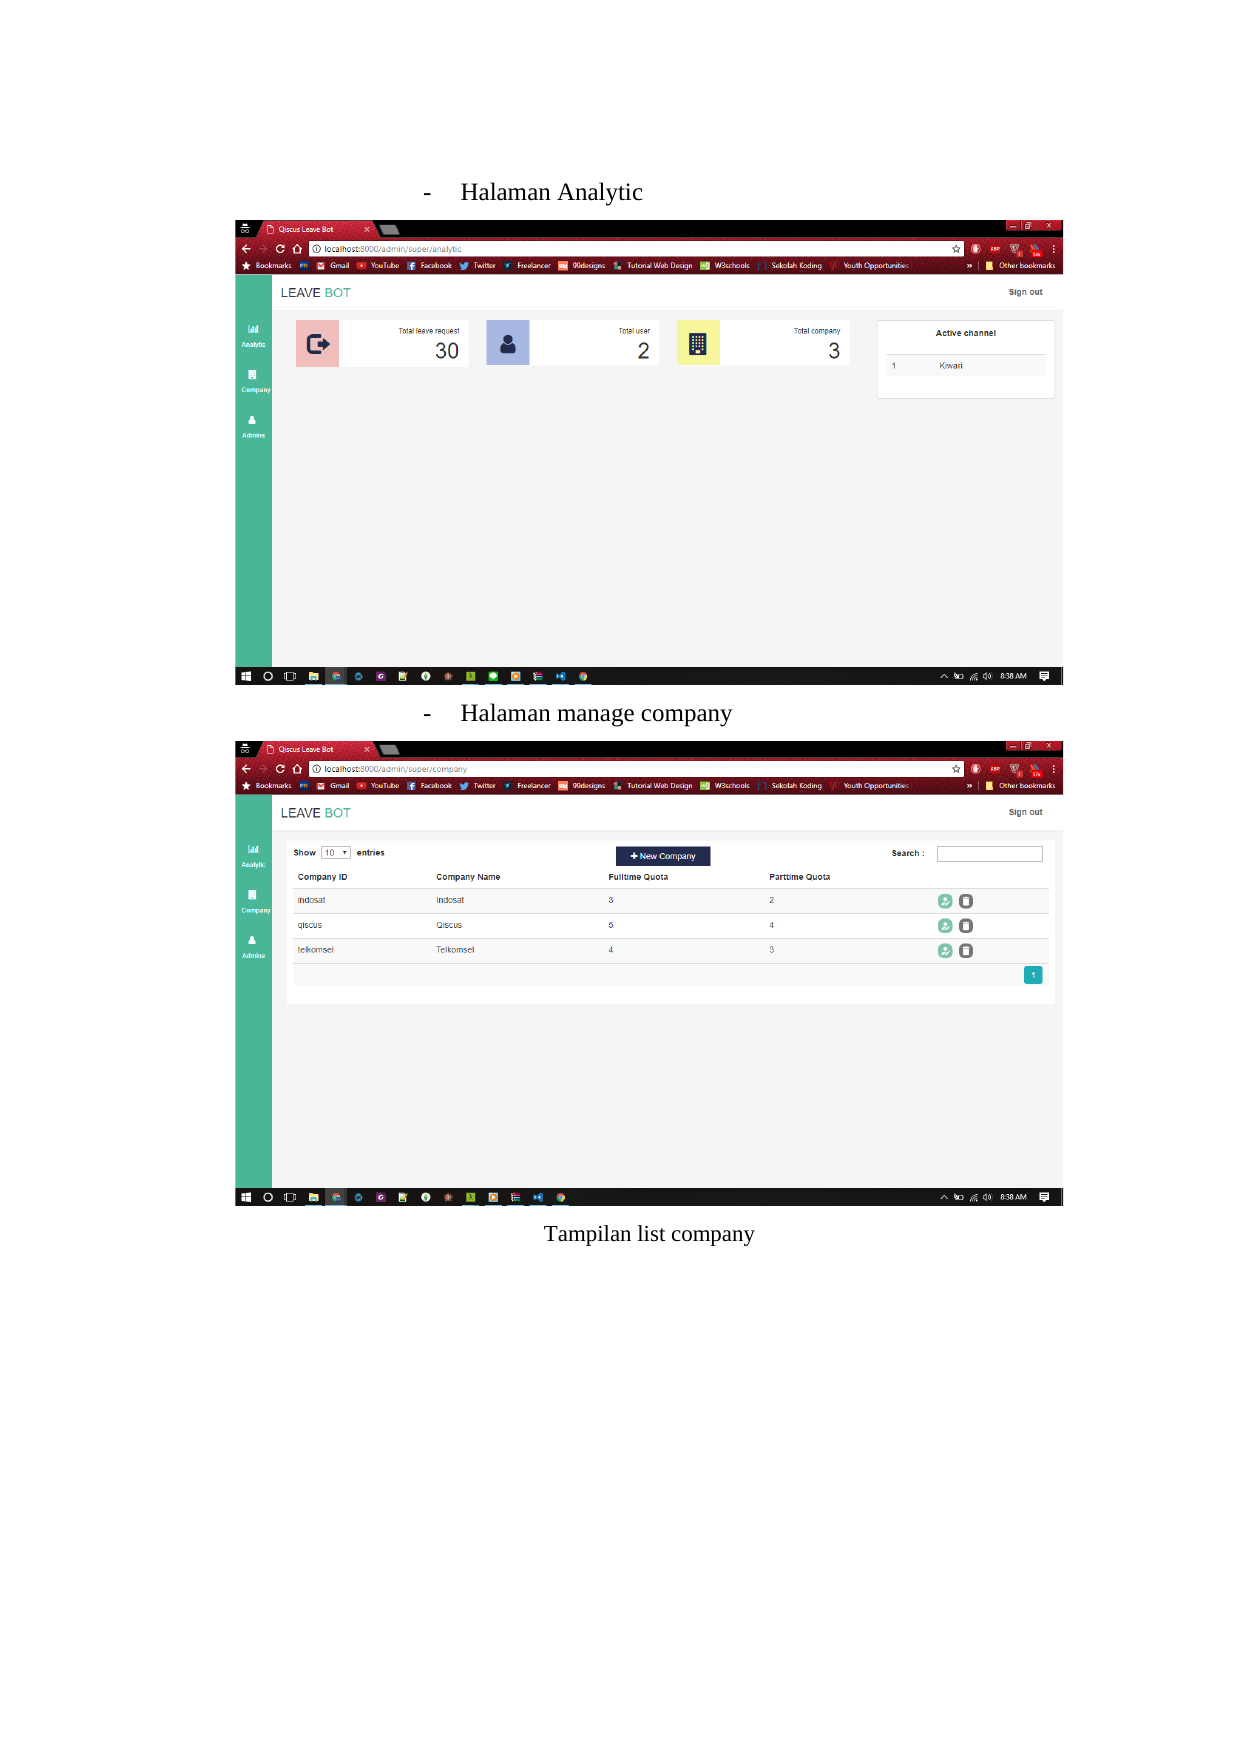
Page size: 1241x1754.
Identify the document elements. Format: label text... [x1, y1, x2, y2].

text Tampilan list company [235, 1220, 1063, 1246]
picture [235, 741, 1064, 1206]
list Halaman Analytic [423, 177, 1063, 206]
picture [235, 220, 1064, 685]
list Halaman manage company [423, 698, 1063, 727]
